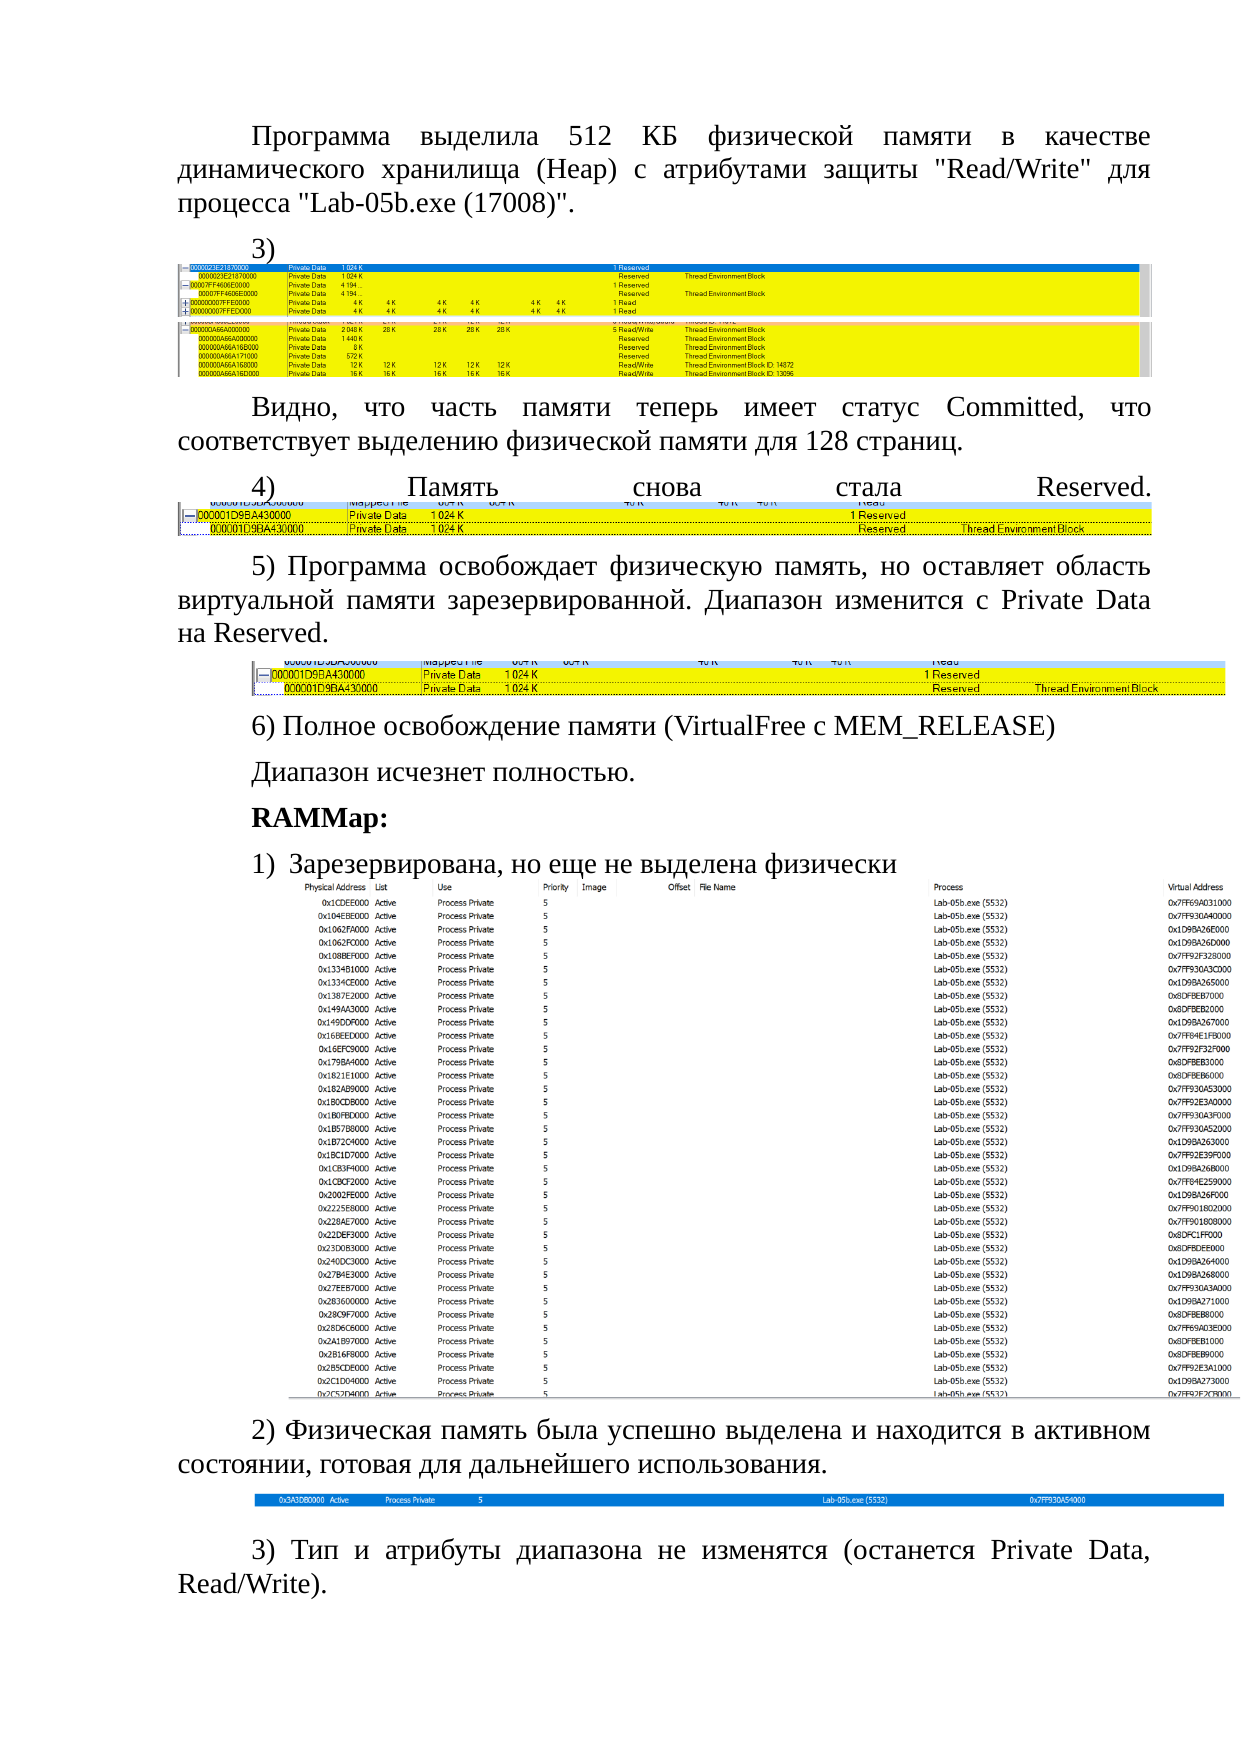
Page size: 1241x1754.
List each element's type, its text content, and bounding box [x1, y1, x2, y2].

text 2) Физическая память была успешно выделена и находится в активном состоянии, готовая для дальнейшего использования. [177, 1412, 1152, 1479]
text Программа выделила 512 КБ физической памяти в качестве динамического хранилища (Heap) с атрибутами защиты "Read/Write" для процесса "Lab-05b.exe (17008)". [177, 118, 1152, 219]
picture [288, 879, 1241, 1400]
picture [177, 264, 1152, 317]
picture [177, 322, 1152, 377]
text Видно, что часть памяти теперь имеет статус Committed, что соответствует выделению физической памяти для 128 страниц. [177, 389, 1152, 456]
picture [177, 502, 1152, 536]
text 3) Тип и атрибуты диапазона не изменятся (останется Private Data, Read/Write). [177, 1532, 1152, 1599]
text 6) Полное освобождение памяти (VirtualFree с MEM_RELEASE) [177, 708, 1152, 741]
text 5) Программа освобождает физическую память, но оставляет область виртуальной памяти зарезервированной. Диапазон изменится с Private Data на Reserved. [177, 548, 1152, 649]
picture [251, 1492, 1226, 1508]
text Диапазон исчезнет полностью. [177, 754, 1152, 787]
text 3) [177, 231, 1152, 264]
list Зарезервирована, но еще не выделена физически [251, 846, 1152, 879]
picture [251, 661, 1226, 696]
text 4) Память снова стала Reserved. [177, 469, 1152, 502]
text RAMMap: [177, 800, 1152, 833]
